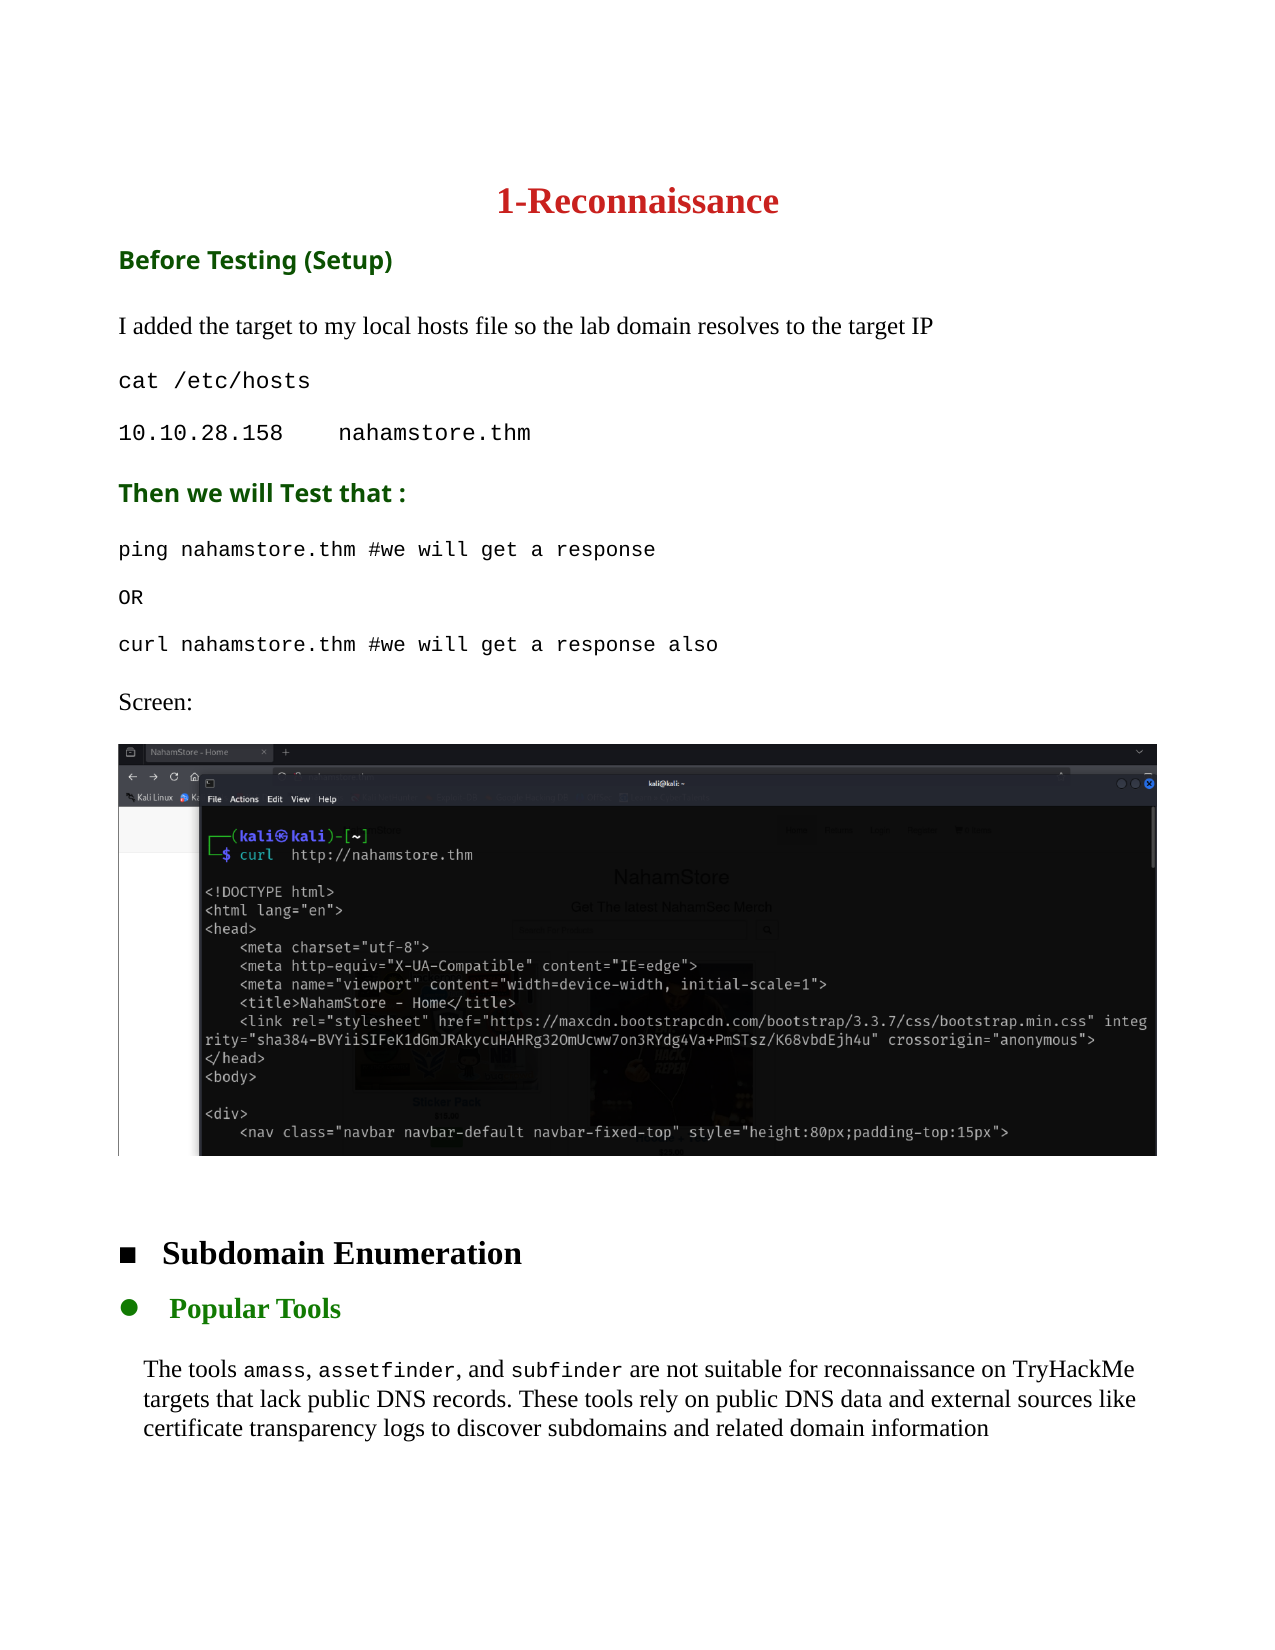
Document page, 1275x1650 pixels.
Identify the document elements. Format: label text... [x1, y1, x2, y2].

text ping nahamstore.thm #we will get a response [118, 539, 1157, 563]
list Subdomain Enumeration [118, 1233, 1157, 1271]
text Screen: [118, 687, 1157, 716]
text Then we will Test that : [118, 476, 1157, 510]
text curl nahamstore.thm #we will get a response also [118, 634, 1157, 658]
text OR [118, 587, 1157, 610]
text The tools amass, assetfinder, and subfinder are not suitable for reconnaissance on TryHackMe targets that lack public DNS records. These tools rely on public DNS data and external sources like certificate transparency logs to discover subdomains and related domain information [143, 1354, 1157, 1441]
text Before Testing (Setup) [118, 243, 1157, 277]
subtitle Popular Tools [118, 1292, 1157, 1325]
text 1-Reconnaissance [118, 179, 1157, 222]
picture [118, 744, 1157, 1156]
text I added the target to my local hosts file so the lab domain resolves to the target IP [118, 311, 1157, 340]
text cat /etc/hosts [118, 369, 1157, 395]
text 10.10.28.158 nahamstore.thm [118, 421, 1157, 447]
